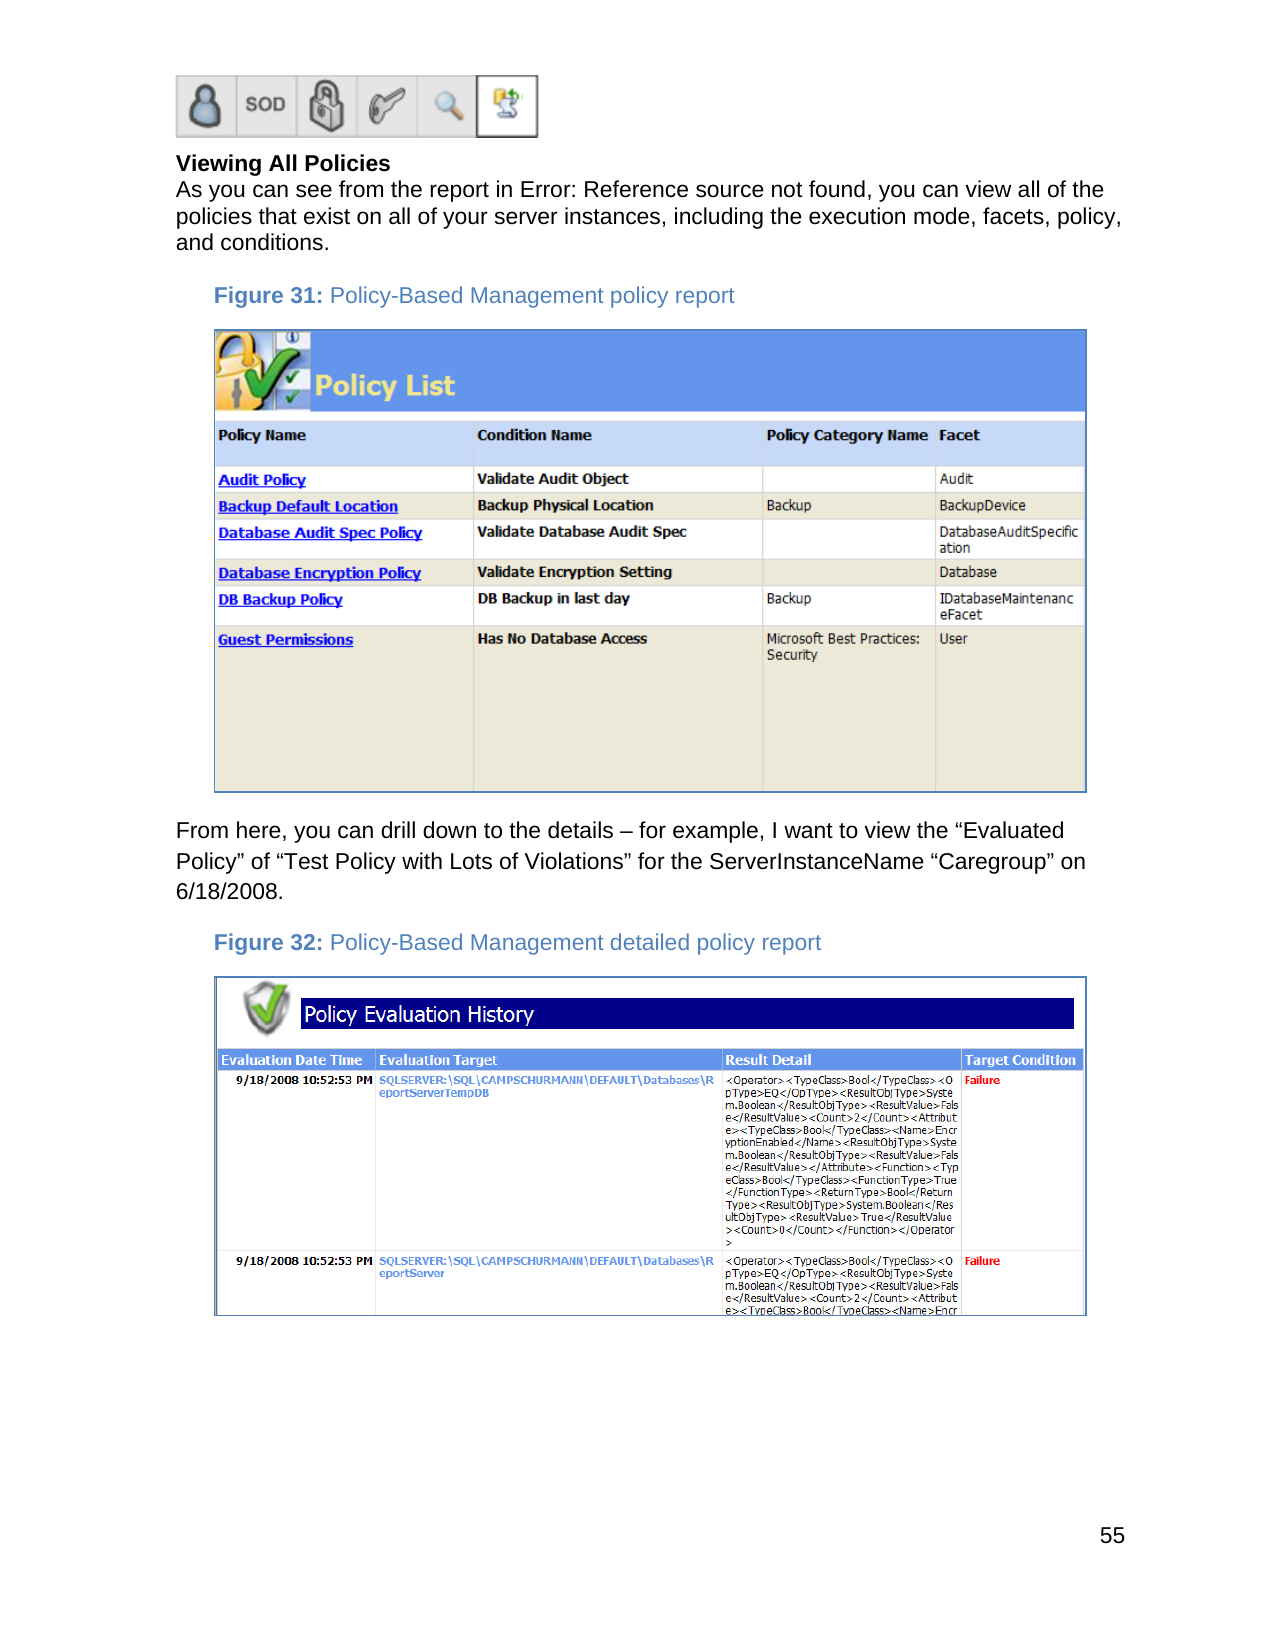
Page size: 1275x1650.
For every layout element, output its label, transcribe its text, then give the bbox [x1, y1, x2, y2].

picture [215, 331, 1085, 791]
text Figure 32: Policy-Based Management detailed policy report [176, 929, 1125, 955]
picture [175, 75, 539, 138]
text Figure 31: Policy-Based Management policy report [176, 282, 1125, 308]
text From here, you can drill down to the details – for example, I want to view the “Evaluated Policy” of “Test Policy with Lots of Violations” for the ServerInstanceName “Caregroup” on 6/18/2008. [176, 817, 1125, 904]
text Viewing All Policies [176, 150, 1125, 176]
picture [215, 978, 1085, 1315]
